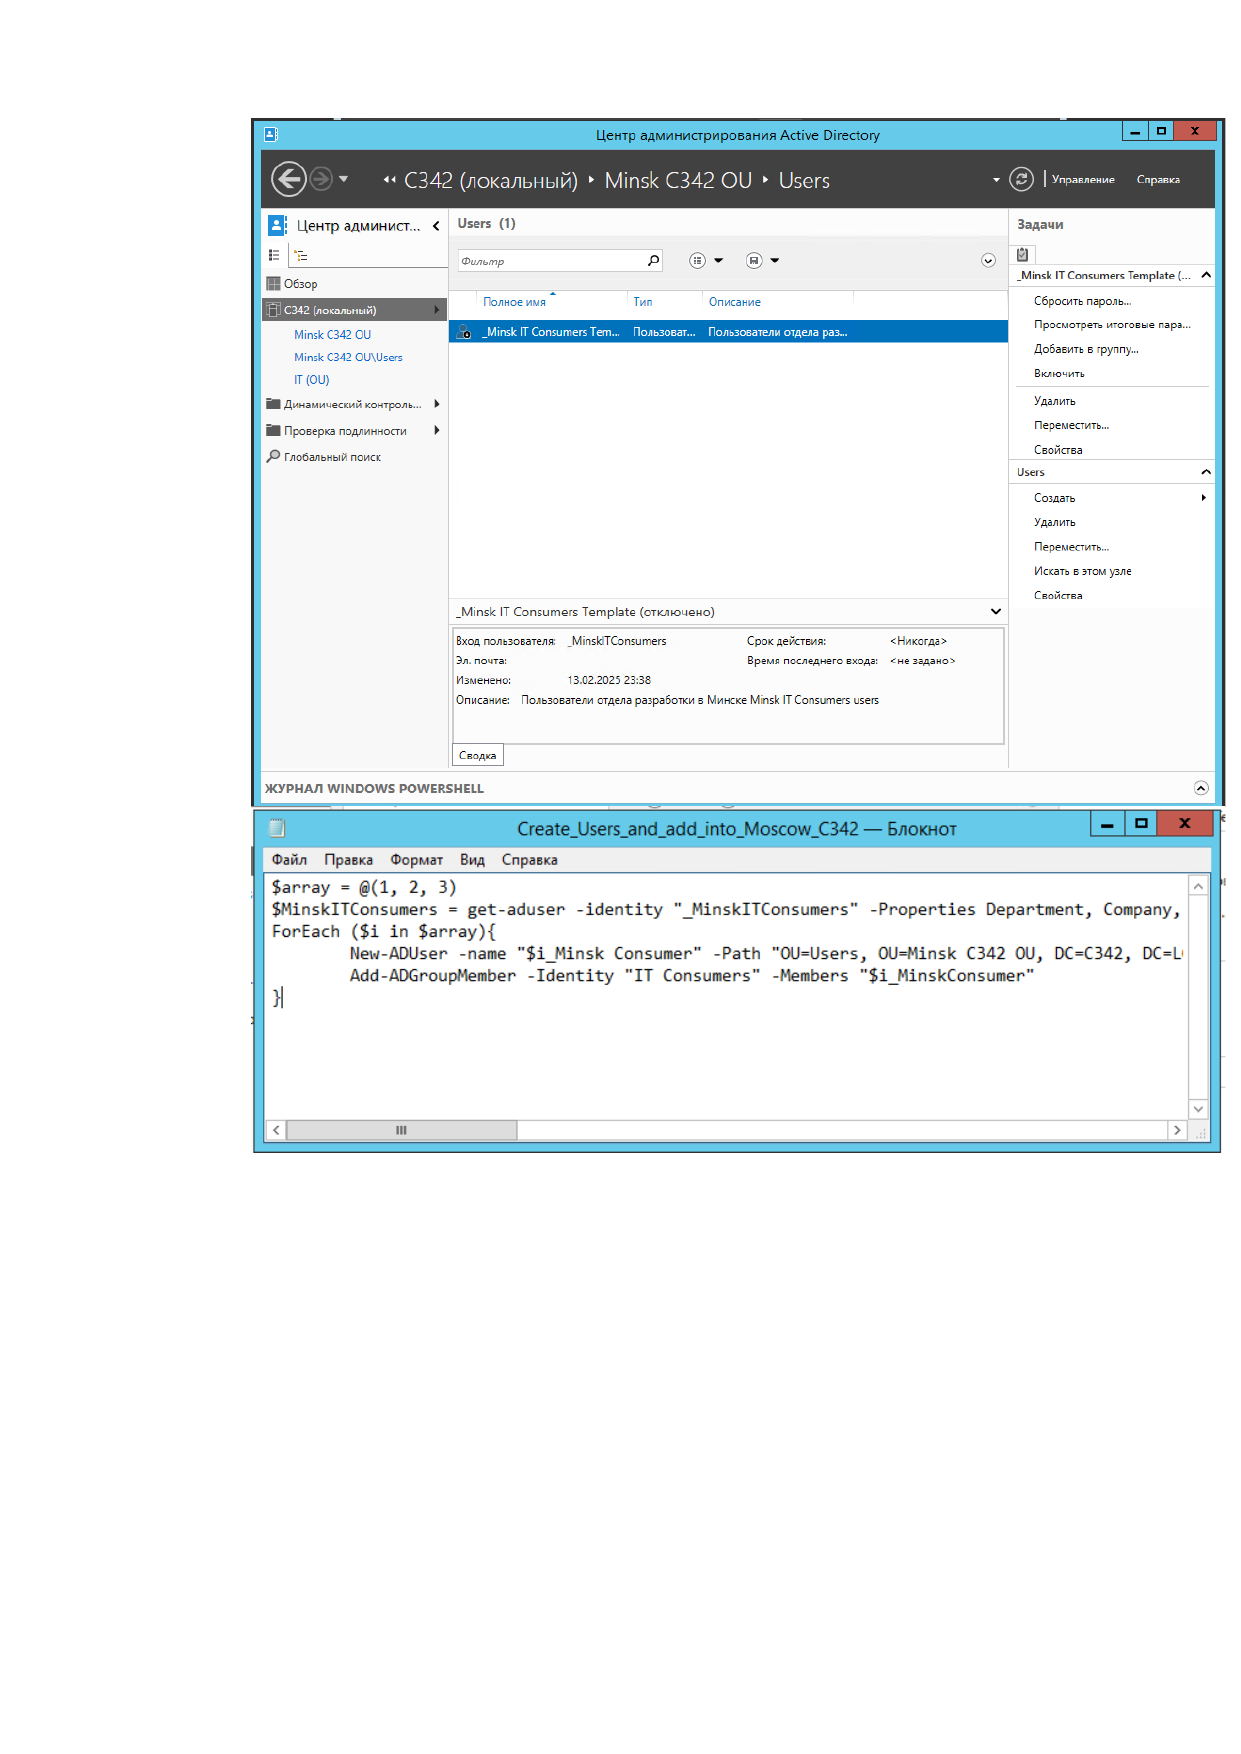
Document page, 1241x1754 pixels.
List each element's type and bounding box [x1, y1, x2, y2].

picture [251, 118, 1226, 1153]
